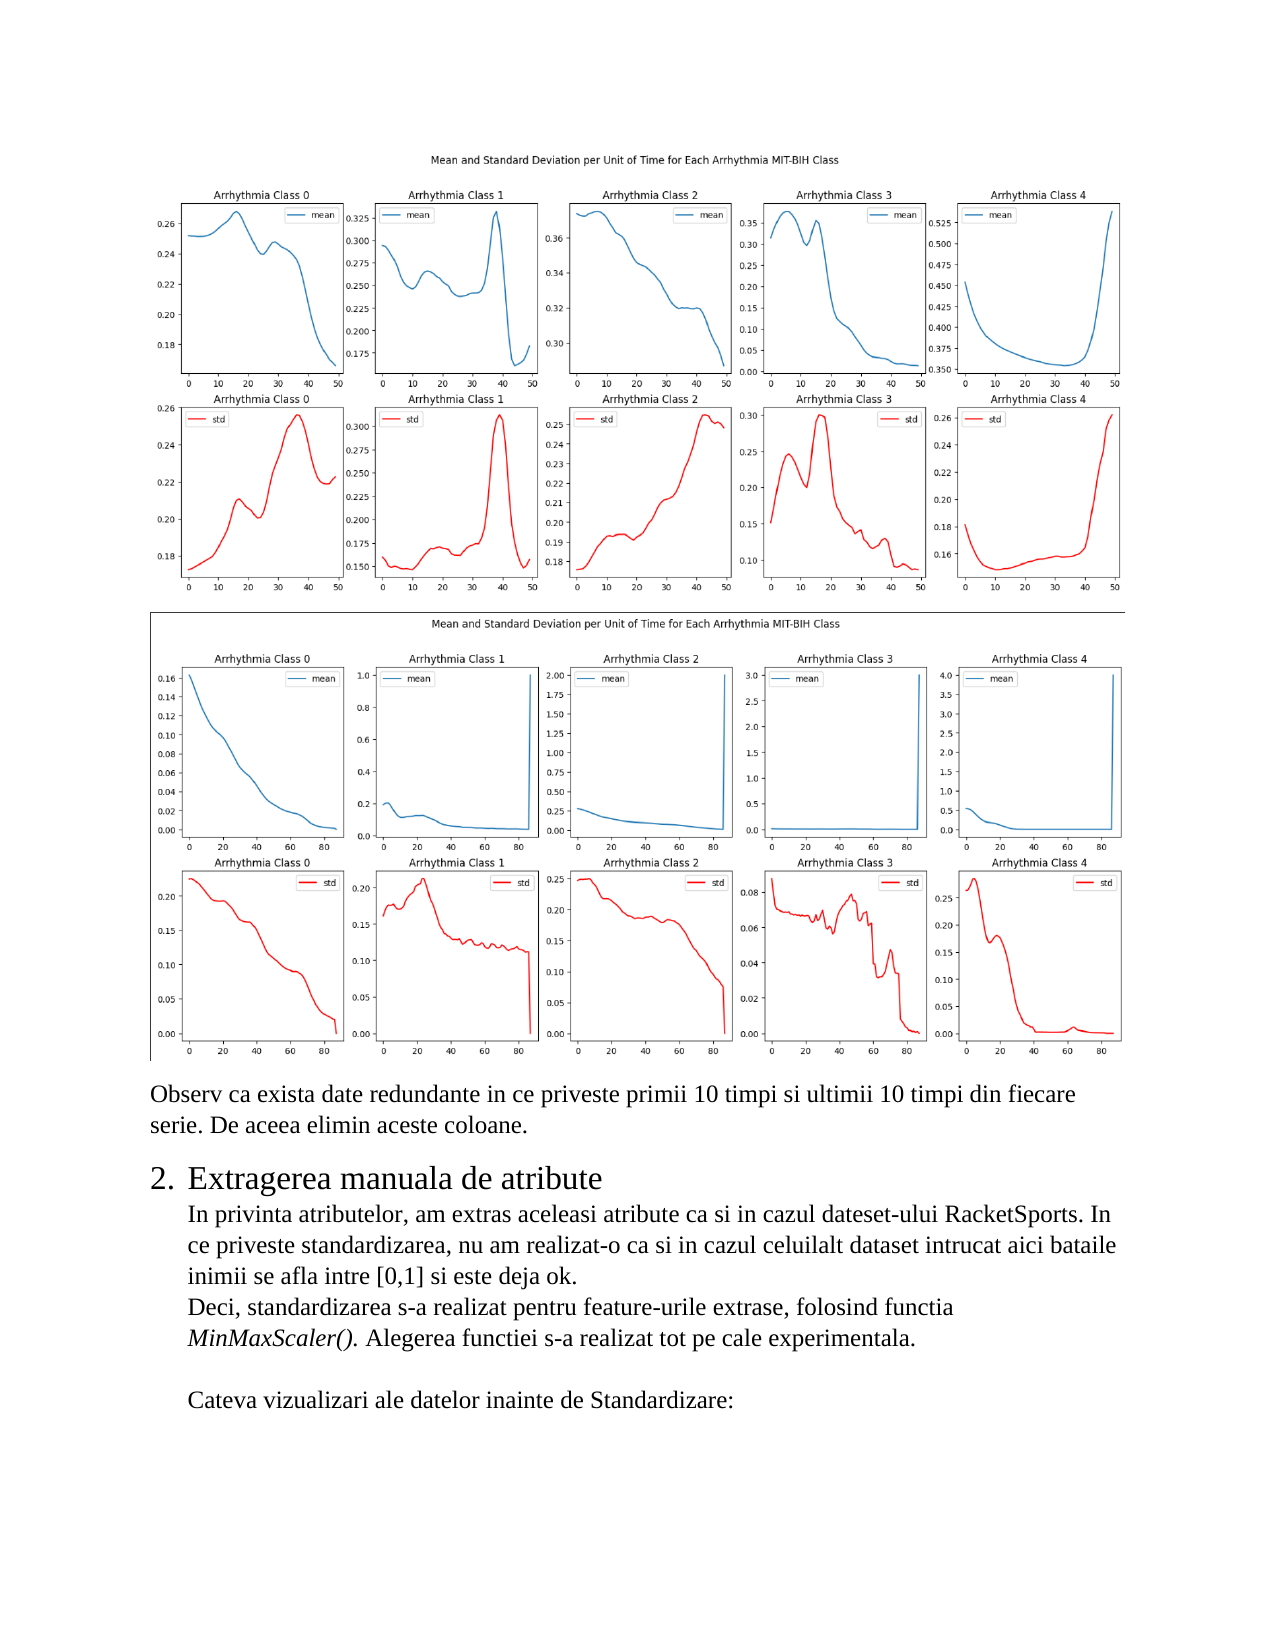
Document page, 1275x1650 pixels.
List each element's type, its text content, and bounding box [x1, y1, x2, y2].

list Extragerea manuala de atribute [150, 1158, 1125, 1196]
list In privinta atributelor, am extras aceleasi atribute ca si in cazul dateset-ului RacketSports. In ce priveste standardizarea, nu am realizat-o ca si in cazul celuilalt dataset intrucat aici bataile inimii se afla intre [0,1] si este deja ok. [187, 1199, 1125, 1290]
picture [150, 612, 1125, 1061]
text Observ ca exista date redundante in ce priveste primii 10 timpi si ultimii 10 timpi din fiecare serie. De aceea elimin aceste coloane. [150, 1079, 1125, 1139]
picture [150, 150, 1125, 594]
list Cateva vizualizari ale datelor inainte de Standardizare: [187, 1386, 1125, 1414]
list Deci, standardizarea s-a realizat pentru feature-urile extrase, folosind functia MinMaxScaler(). Alegerea functiei s-a realizat tot pe cale experimentala. [187, 1292, 1125, 1352]
